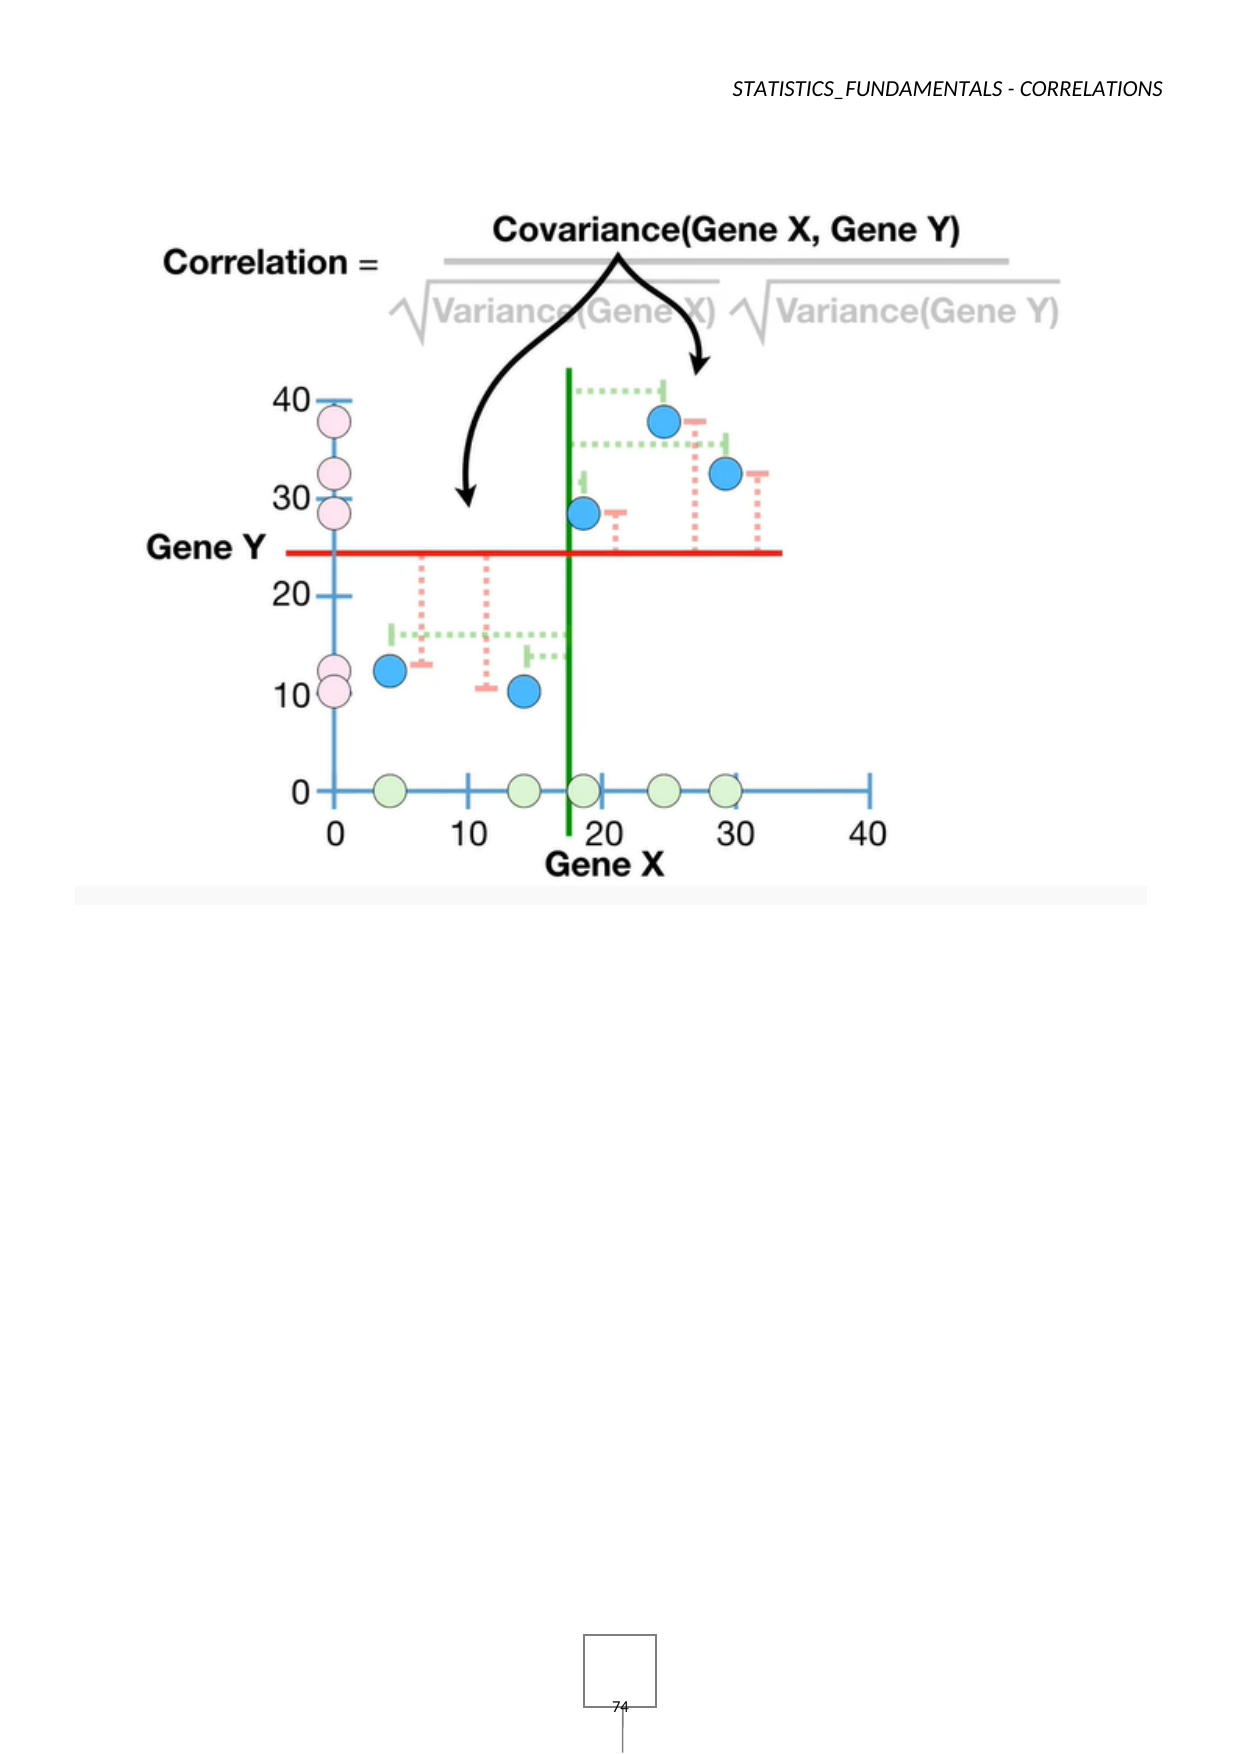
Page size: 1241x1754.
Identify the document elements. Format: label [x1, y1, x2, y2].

picture [75, 129, 1147, 905]
